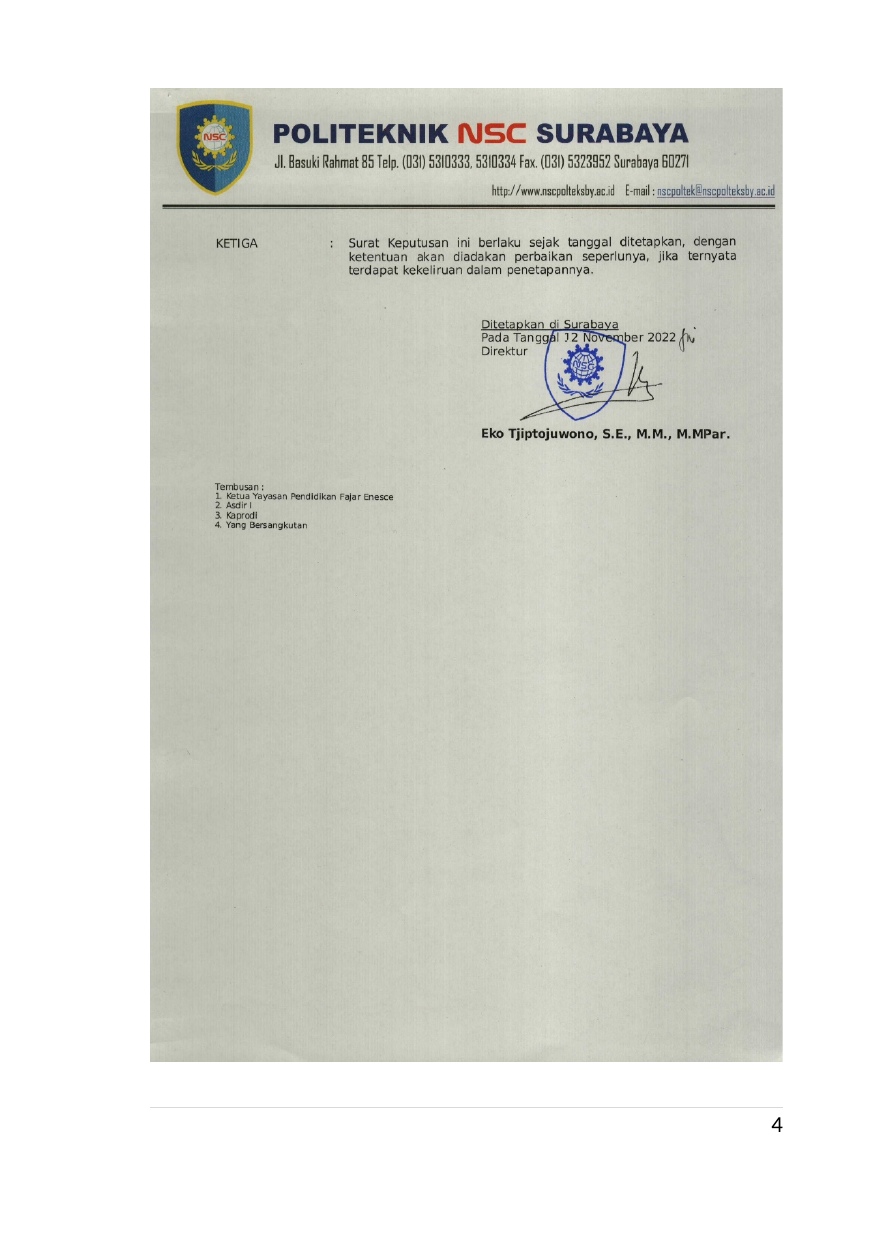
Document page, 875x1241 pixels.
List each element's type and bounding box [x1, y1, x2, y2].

picture [150, 88, 783, 1062]
